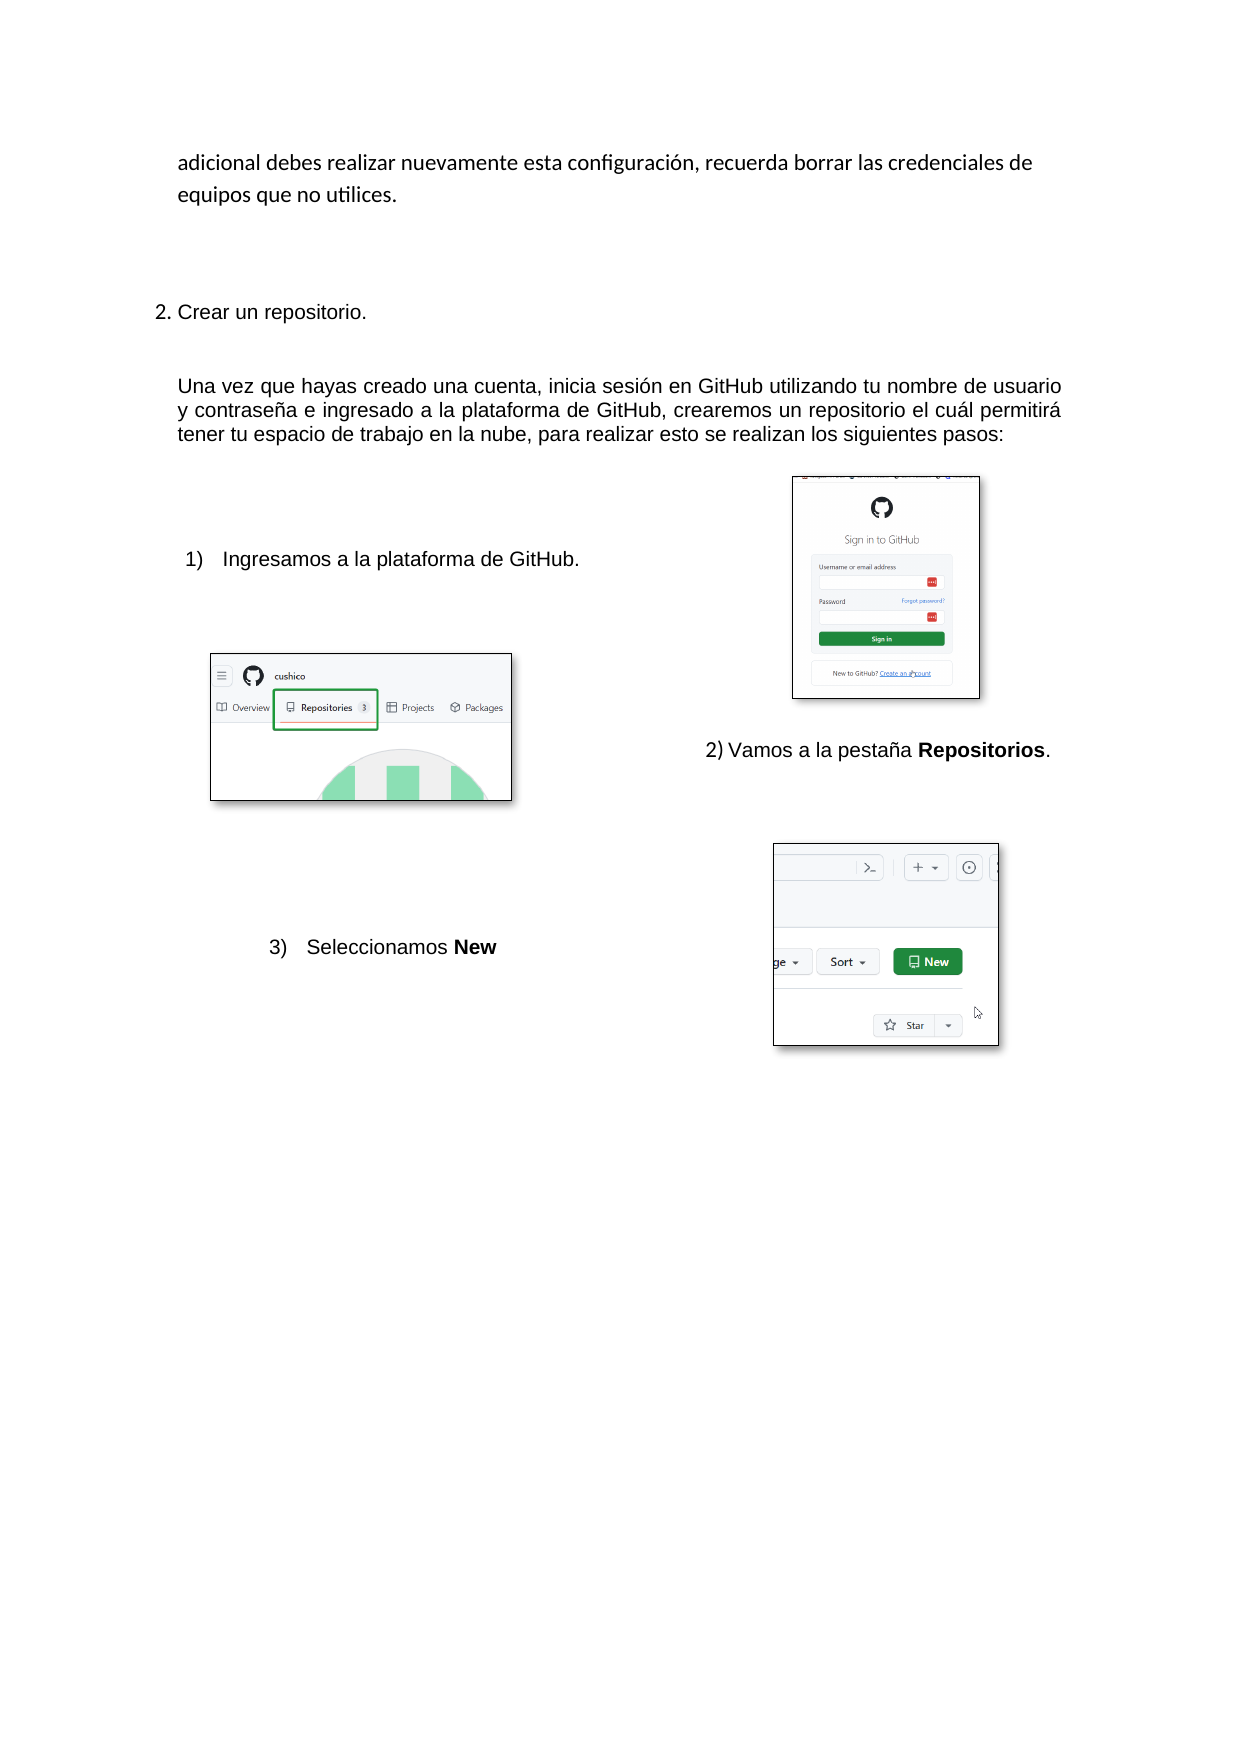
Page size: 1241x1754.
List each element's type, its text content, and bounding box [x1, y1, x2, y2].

table_cell Seleccionamos New [118, 837, 609, 1056]
table_cell Vamos a la pestaña Repositorios. [610, 735, 1169, 837]
picture [211, 654, 511, 800]
text Una vez que hayas creado una cuenta, inicia sesión en GitHub utilizando tu nombre de usuario y contraseña e ingresado a la plataforma de GitHub, crearemos un repositorio el cuál permitirá tener tu espacio de trabajo en la nube, para realizar esto se realizan los siguientes pasos: [177, 374, 1063, 446]
table_cell [610, 837, 1169, 1056]
list Crear un repositorio. [154, 297, 1063, 325]
table_cell [118, 648, 609, 837]
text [177, 148, 1063, 208]
picture [793, 477, 979, 698]
table_header [610, 470, 1169, 735]
table_header Ingresamos a la plataforma de GitHub. [118, 470, 609, 647]
picture [774, 844, 998, 1045]
